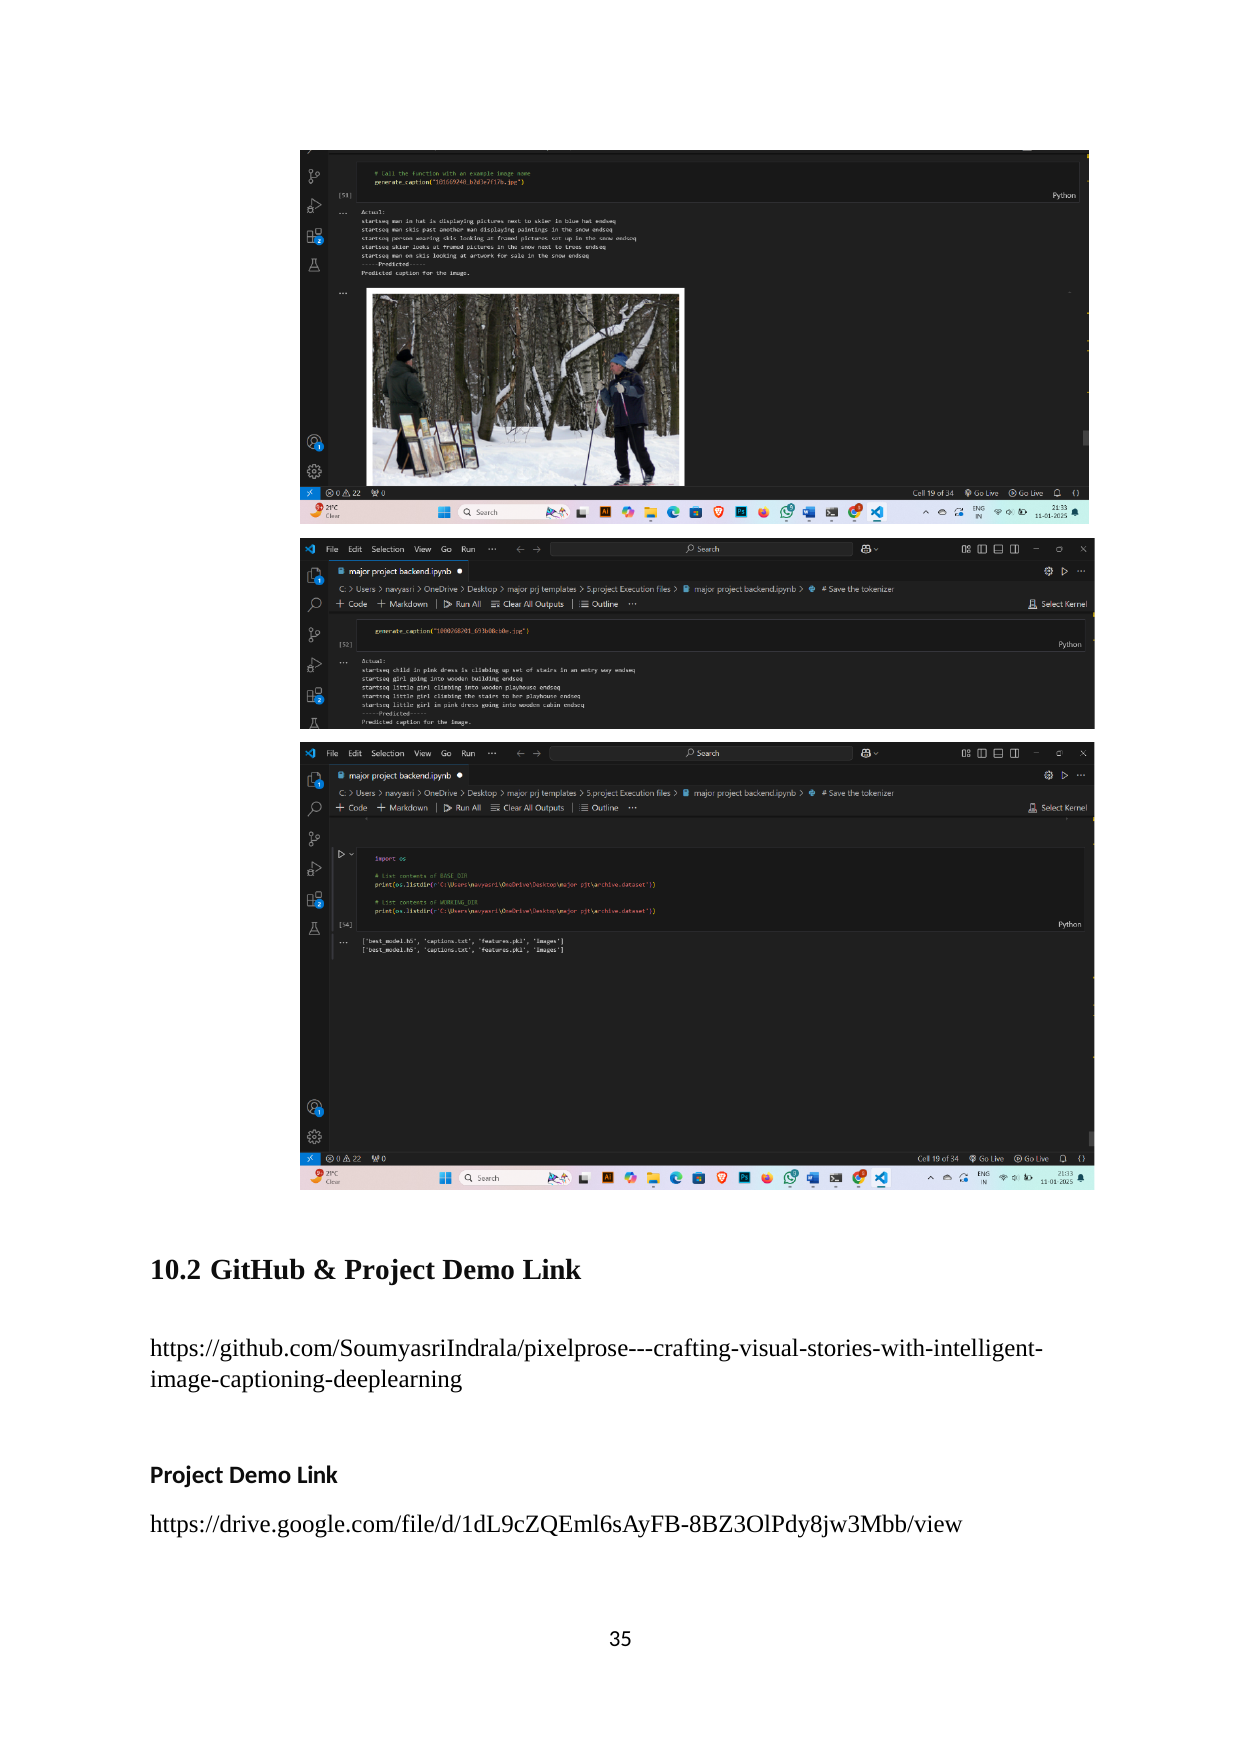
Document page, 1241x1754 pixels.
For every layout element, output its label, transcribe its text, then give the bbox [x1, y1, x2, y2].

text Project Demo Link [150, 1459, 1090, 1490]
text https://drive.google.com/file/d/1dL9cZQEml6sAyFB-8BZ3OlPdy8jw3Mbb/viewBottom of Form [150, 1509, 1090, 1538]
picture [300, 150, 1089, 524]
picture [300, 742, 1095, 1190]
picture [300, 538, 1095, 729]
text https://github.com/SoumyasriIndrala/pixelprose---crafting-visual-stories-with-intelligent-image-captioning-deeplearningTop of Form [150, 1333, 1090, 1393]
list GitHub & Project Demo Link [150, 1252, 1090, 1285]
